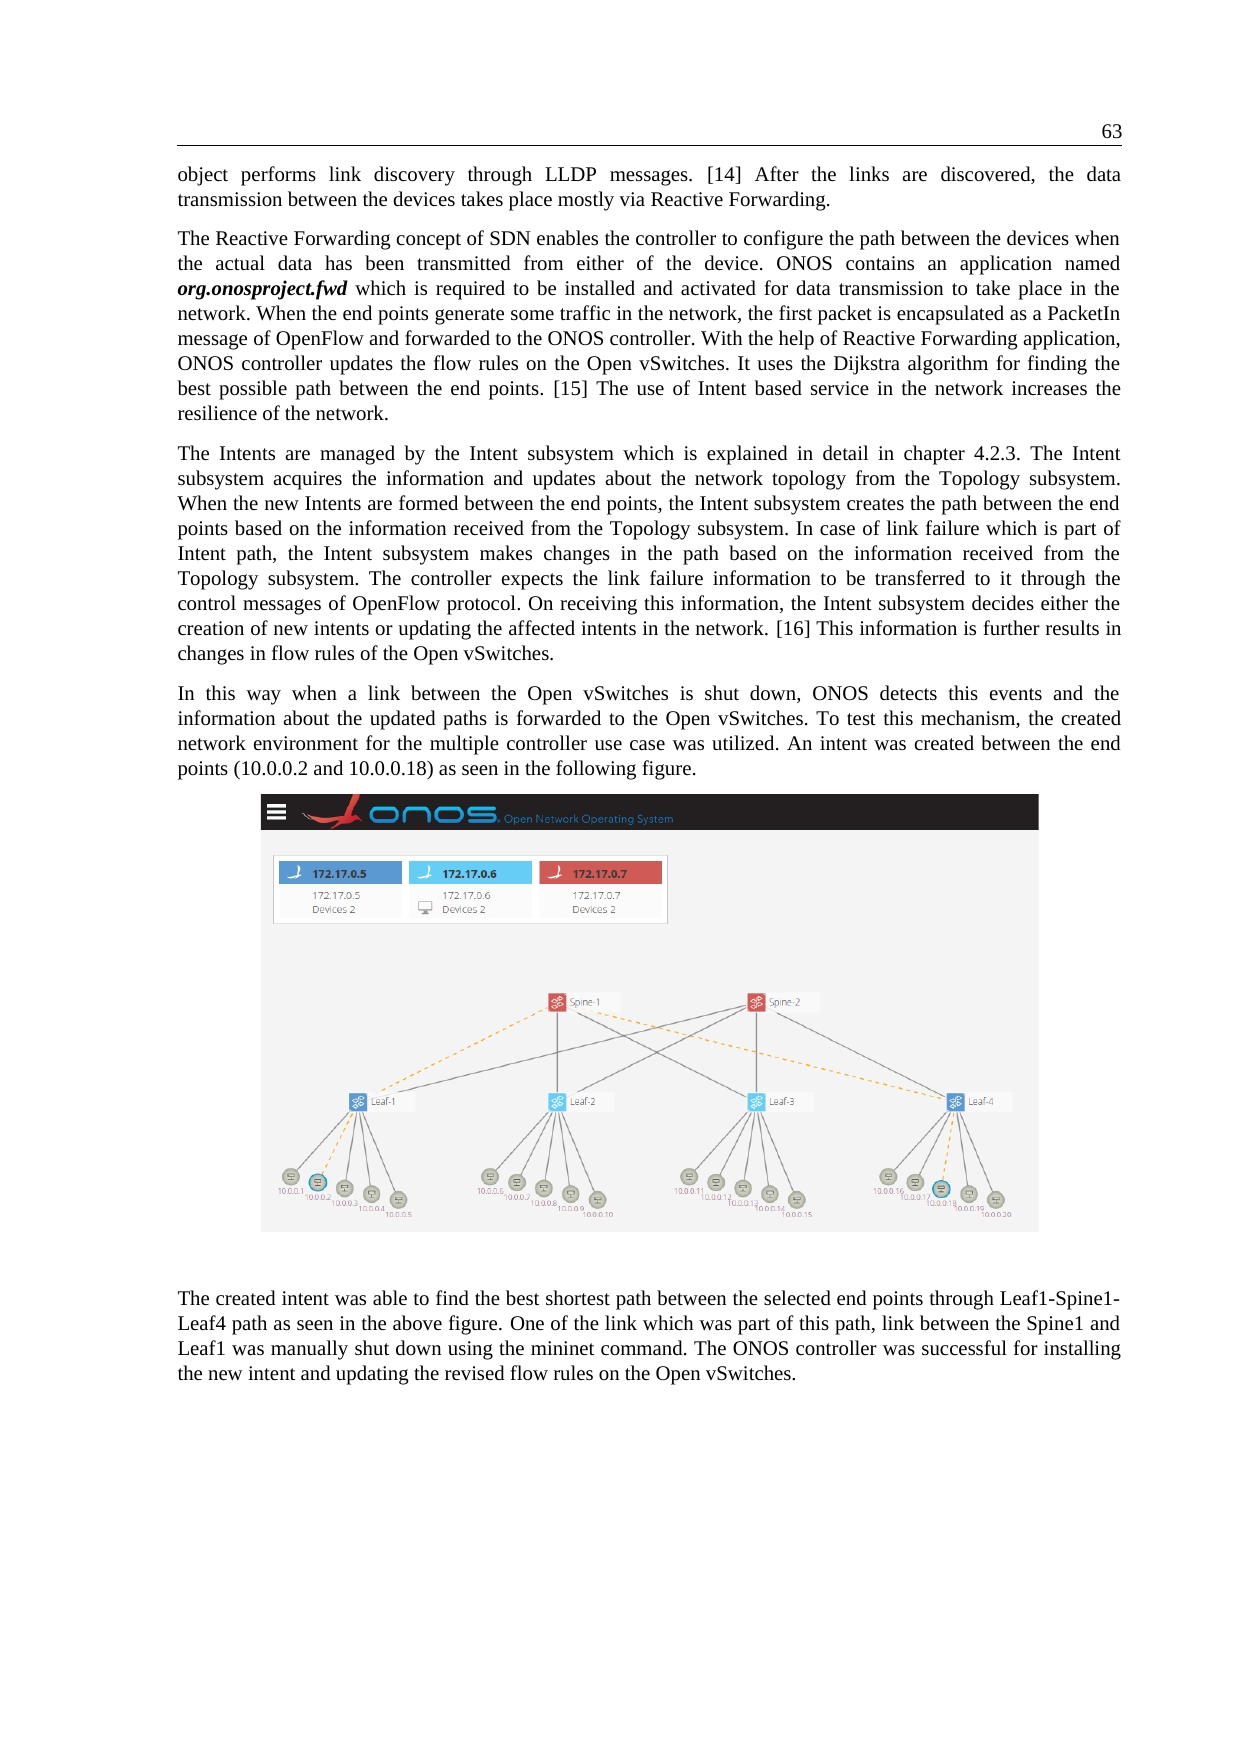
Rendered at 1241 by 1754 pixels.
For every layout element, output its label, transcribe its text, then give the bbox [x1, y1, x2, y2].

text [177, 161, 1122, 211]
text The Intents are managed by the Intent subsystem which is explained in detail in chapter 4.2.3. The Intent subsystem acquires the information and updates about the network topology from the Topology subsystem. When the new Intents are formed between the end points, the Intent subsystem creates the path between the end points based on the information received from the Topology subsystem. In case of link failure which is part of Intent path, the Intent subsystem makes changes in the path based on the information received from the Topology subsystem. The controller expects the link failure information to be transferred to it through the control messages of OpenFlow protocol. On receiving this information, the Intent subsystem decides either the creation of new intents or updating the affected intents in the network. This information is further results in changes in flow rules of the Open vSwitches. [177, 440, 1122, 665]
picture [260, 794, 1039, 1232]
text The created intent was able to find the best shortest path between the selected end points through Leaf1-Spine1-Leaf4 path as seen in the above figure. One of the link which was part of this path, link between the Spine1 and Leaf1 was manually shut down using the mininet command. The ONOS controller was successful for installing the new intent and updating the revised flow rules on the Open vSwitches. [177, 1285, 1122, 1385]
text In this way when a link between the Open vSwitches is shut down, ONOS detects this events and the information about the updated paths is forwarded to the Open vSwitches. To test this mechanism, the created network environment for the multiple controller use case was utilized. An intent was created between the end points (10.0.0.2 and 10.0.0.18) as seen in the following figure. [177, 679, 1122, 779]
text The Reactive Forwarding concept of SDN enables the controller to configure the path between the devices when the actual data has been transmitted from either of the device. ONOS contains an application named org.onosproject.fwd which is required to be installed and activated for data transmission to take place in the network. When the end points generate some traffic in the network, the first packet is encapsulated as a PacketIn message of OpenFlow and forwarded to the ONOS controller. With the help of Reactive Forwarding application, ONOS controller updates the flow rules on the Open vSwitches. It uses the Dijkstra algorithm for finding the best possible path between the end points. The use of Intent based service in the network increases the resilience of the network. [177, 225, 1122, 425]
